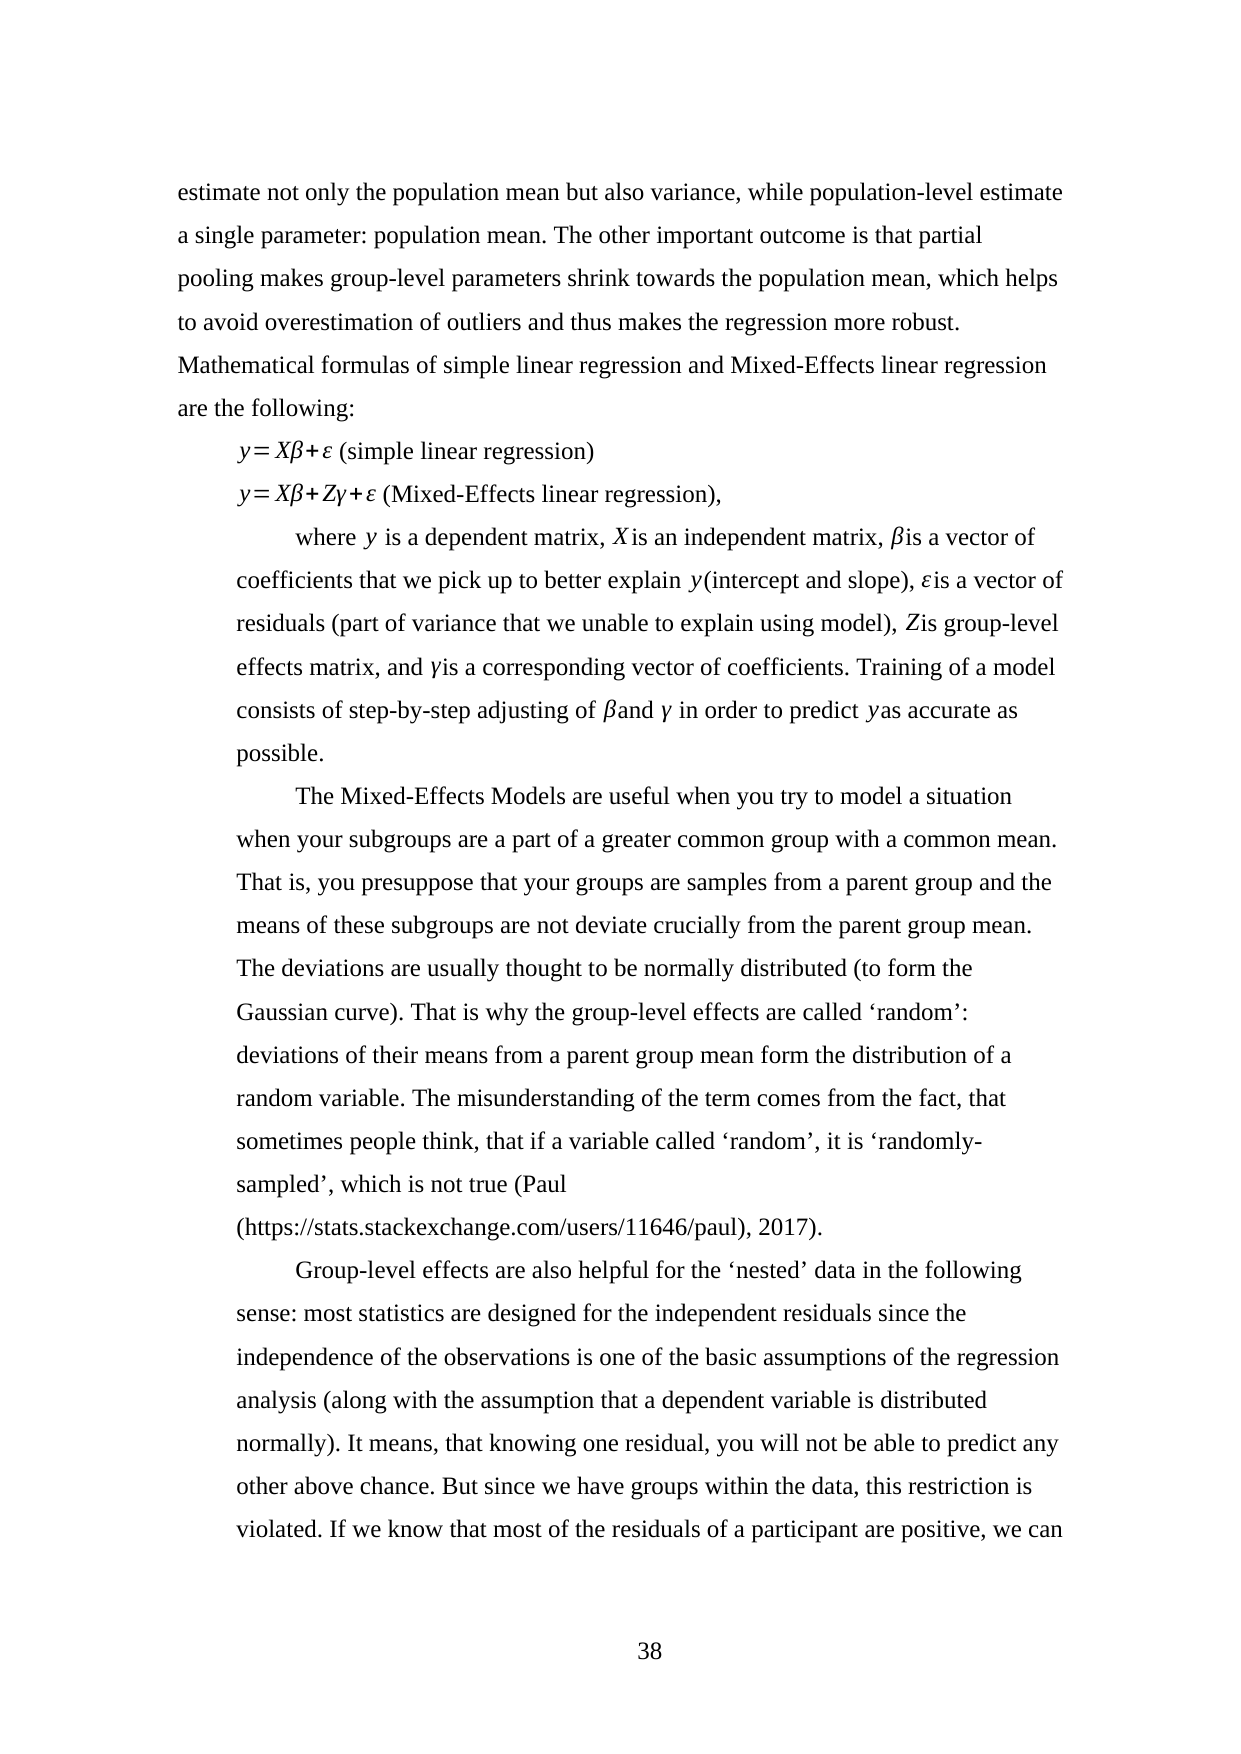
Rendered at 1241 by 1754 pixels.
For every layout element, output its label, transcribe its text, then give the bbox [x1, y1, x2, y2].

text (Mixed-Effects linear regression), [177, 479, 1063, 508]
text The Mixed-Effects Models are useful when you try to model a situation when your subgroups are a part of a greater common group with a common mean. That is, you presuppose that your groups are samples from a parent group and the means of these subgroups are not deviate crucially from the parent group mean. The deviations are usually thought to be normally distributed (to form the Gaussian curve). That is why the group-level effects are called ‘random’: deviations of their means from a parent group mean form the distribution of a random variable. The misunderstanding of the term comes from the fact, that sometimes people think, that if a variable called ‘random’, it is ‘randomly-sampled’, which is not true (Paul (https://stats.stackexchange.com/users/11646/paul), 2017). [236, 781, 1063, 1241]
text (simple linear regression) [177, 436, 1063, 465]
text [177, 177, 1063, 422]
text where is a dependent matrix, is an independent matrix, is a vector of coefficients that we pick up to better explain (intercept and slope), is a vector of residuals (part of variance that we unable to explain using model), is group-level effects matrix, and is a corresponding vector of coefficients. Training of a model consists of step-by-step adjusting of and in order to predict as accurate as possible. [236, 522, 1063, 767]
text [236, 1255, 1063, 1543]
